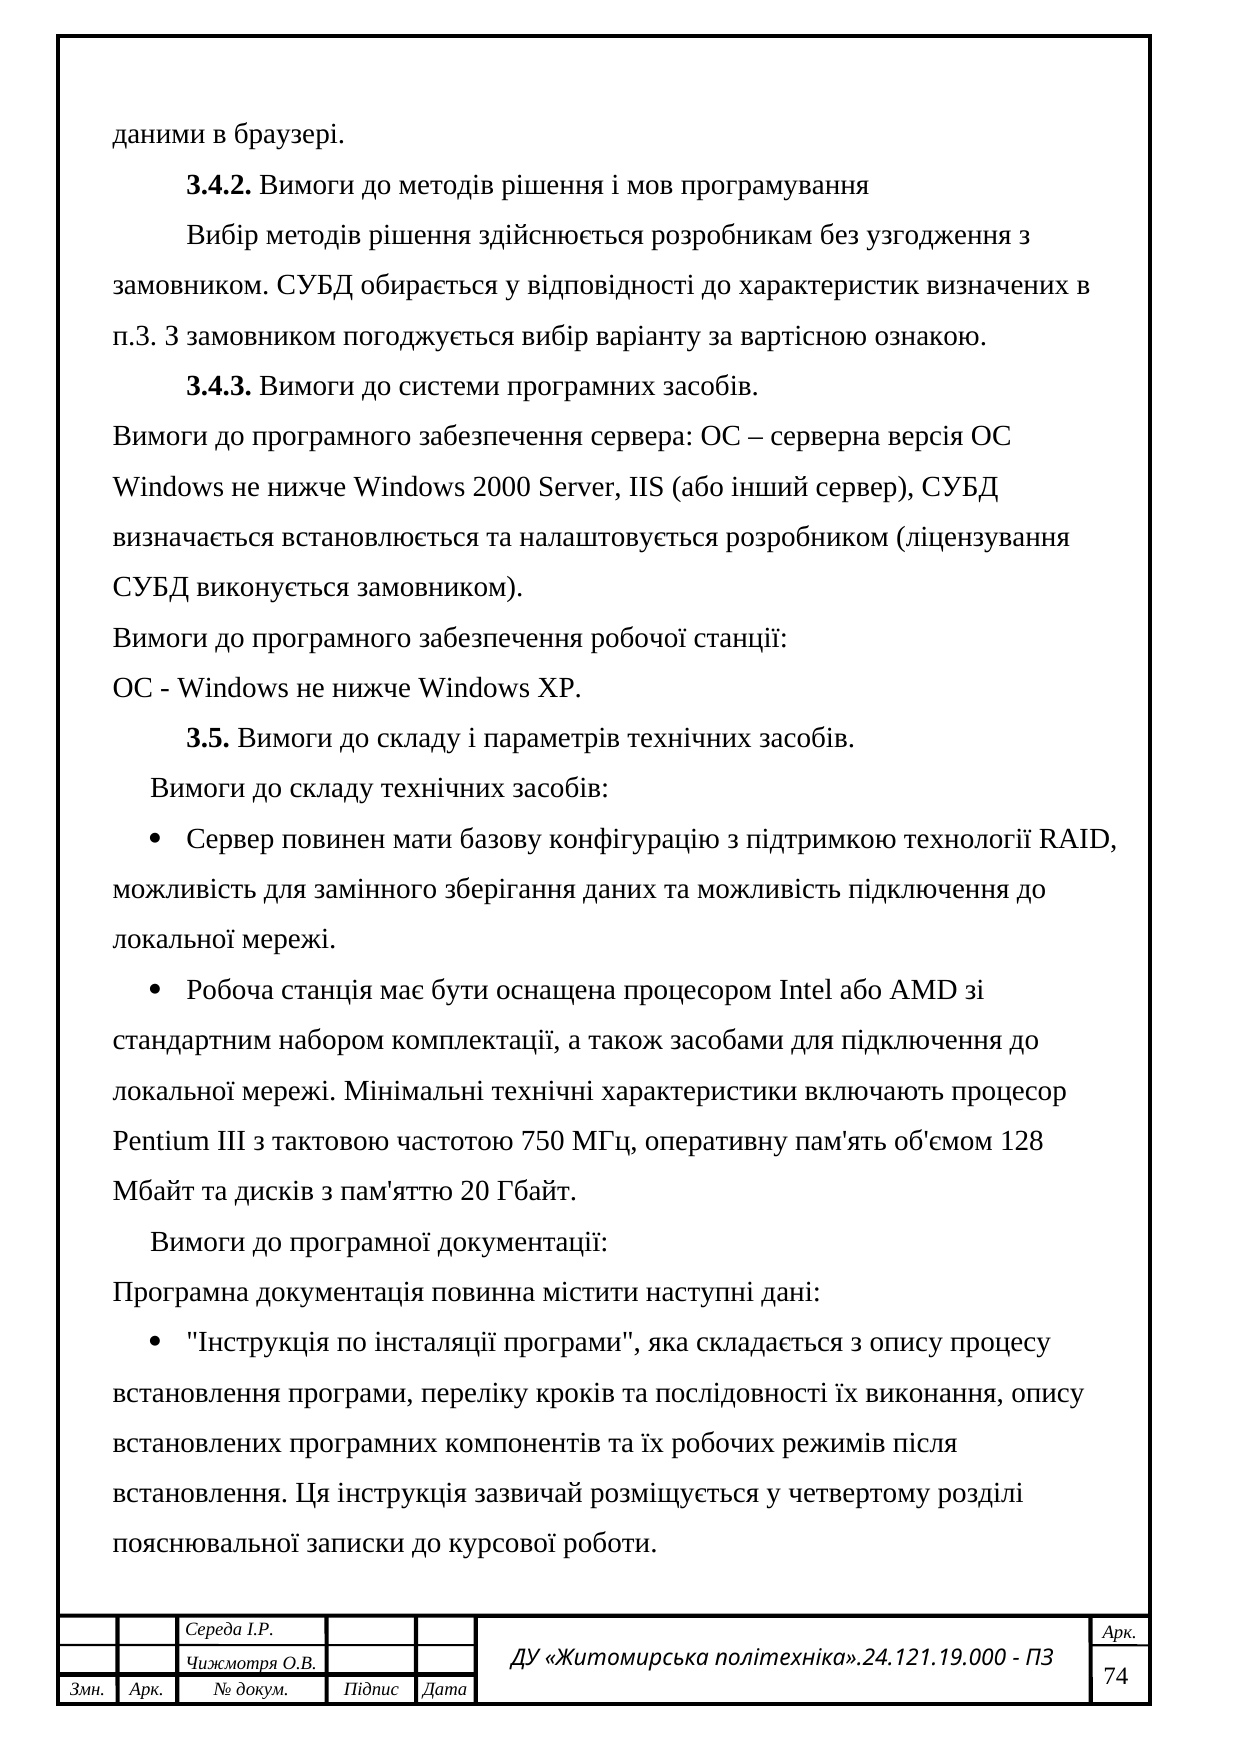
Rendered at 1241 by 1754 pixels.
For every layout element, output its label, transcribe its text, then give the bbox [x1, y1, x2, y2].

text Вибір методів рішення здійснюється розробникам без узгодження з [112, 217, 1128, 251]
list Сервер повинен мати базову конфігурацію з підтримкою технології RAID, можливість для замінного зберігання даних та можливість підключення до локальної мережі. [112, 821, 1128, 955]
text п.3. З замовником погоджується вибір варіанту за вартісною ознакою. [112, 318, 1128, 351]
text Windows не нижче Windows 2000 Server, IIS (або інший сервер), СУБД [112, 469, 1128, 502]
text 3.4.3. Вимоги до системи програмних засобів. [112, 368, 1128, 402]
text замовником. СУБД обирається у відповідності до характеристик визначених в [112, 267, 1128, 301]
text Вимоги до програмного забезпечення робочої станції: [112, 620, 1128, 653]
text Вимоги до програмної документації: [112, 1224, 1128, 1257]
text даними в браузері. [112, 117, 1128, 150]
text Програмна документація повинна містити наступні дані: [112, 1274, 1128, 1307]
text 3.4.2. Вимоги до методів рішення і мов програмування [112, 167, 1128, 200]
text ОС - Windows не нижче Windows XP. [112, 670, 1128, 703]
text Вимоги до складу технічних засобів: [112, 771, 1128, 804]
list "Інструкція по інсталяції програми", яка складається з опису процесу встановлення програми, переліку кроків та послідовності їх виконання, опису встановлених програмних компонентів та їх робочих режимів після встановлення. Ця інструкція зазвичай розміщується у четвертому розділі пояснювальної записки до курсової роботи. [112, 1324, 1128, 1559]
text СУБД виконується замовником). [112, 569, 1128, 603]
text Вимоги до програмного забезпечення сервера: ОС – серверна версія ОС [112, 418, 1128, 452]
text визначається встановлюється та налаштовується розробником (ліцензування [112, 519, 1128, 553]
text 3.5. Вимоги до складу і параметрів технічних засобів. [112, 720, 1128, 754]
list Робоча станція має бути оснащена процесором Intel або AMD зі стандартним набором комплектації, а також засобами для підключення до локальної мережі. Мінімальні технічні характеристики включають процесор Pentium III з тактовою частотою 750 МГц, оперативну пам'ять об'ємом 128 Мбайт та дисків з пам'яттю 20 Гбайт. [112, 972, 1128, 1207]
